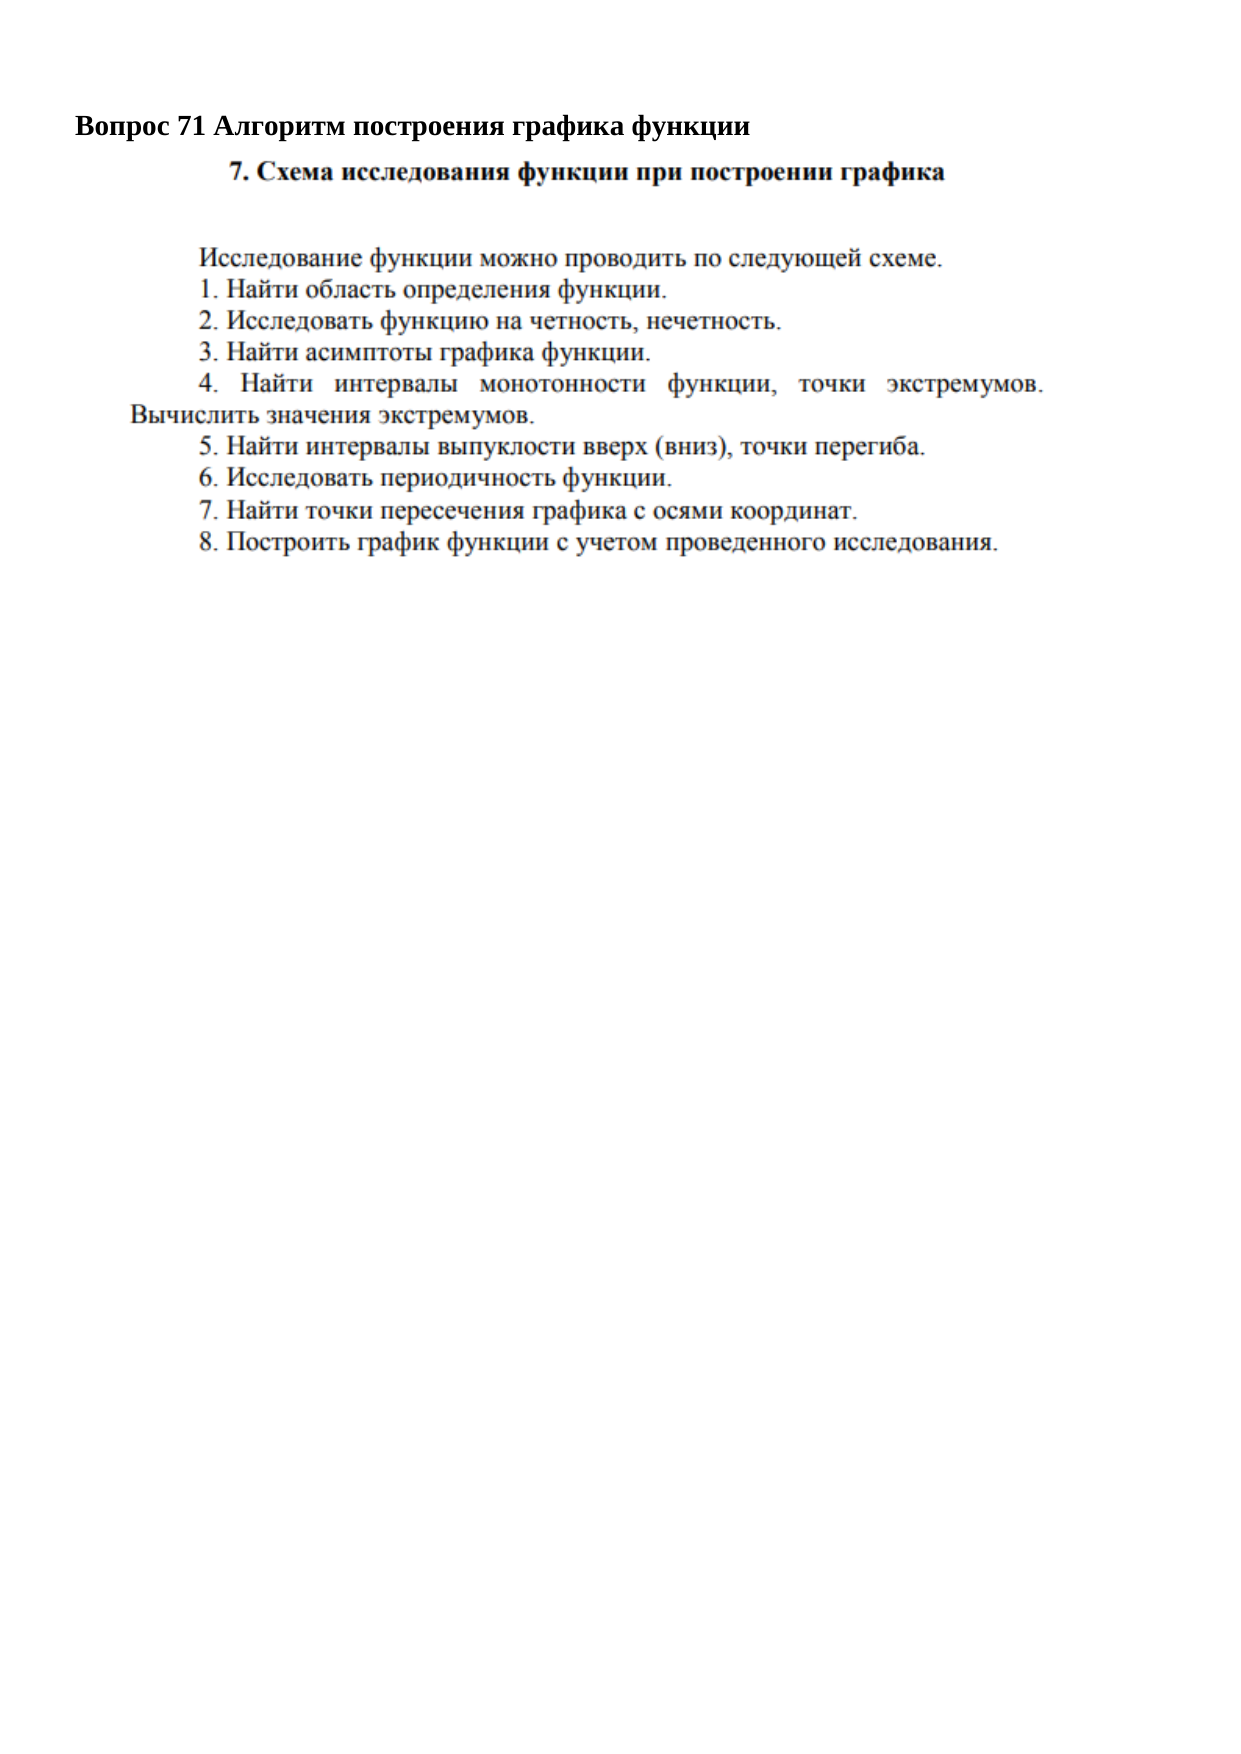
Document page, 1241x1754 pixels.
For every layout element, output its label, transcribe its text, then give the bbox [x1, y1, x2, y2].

text Вопрос 71 Алгоритм построения графика функции [75, 108, 1165, 142]
picture [75, 142, 1061, 577]
